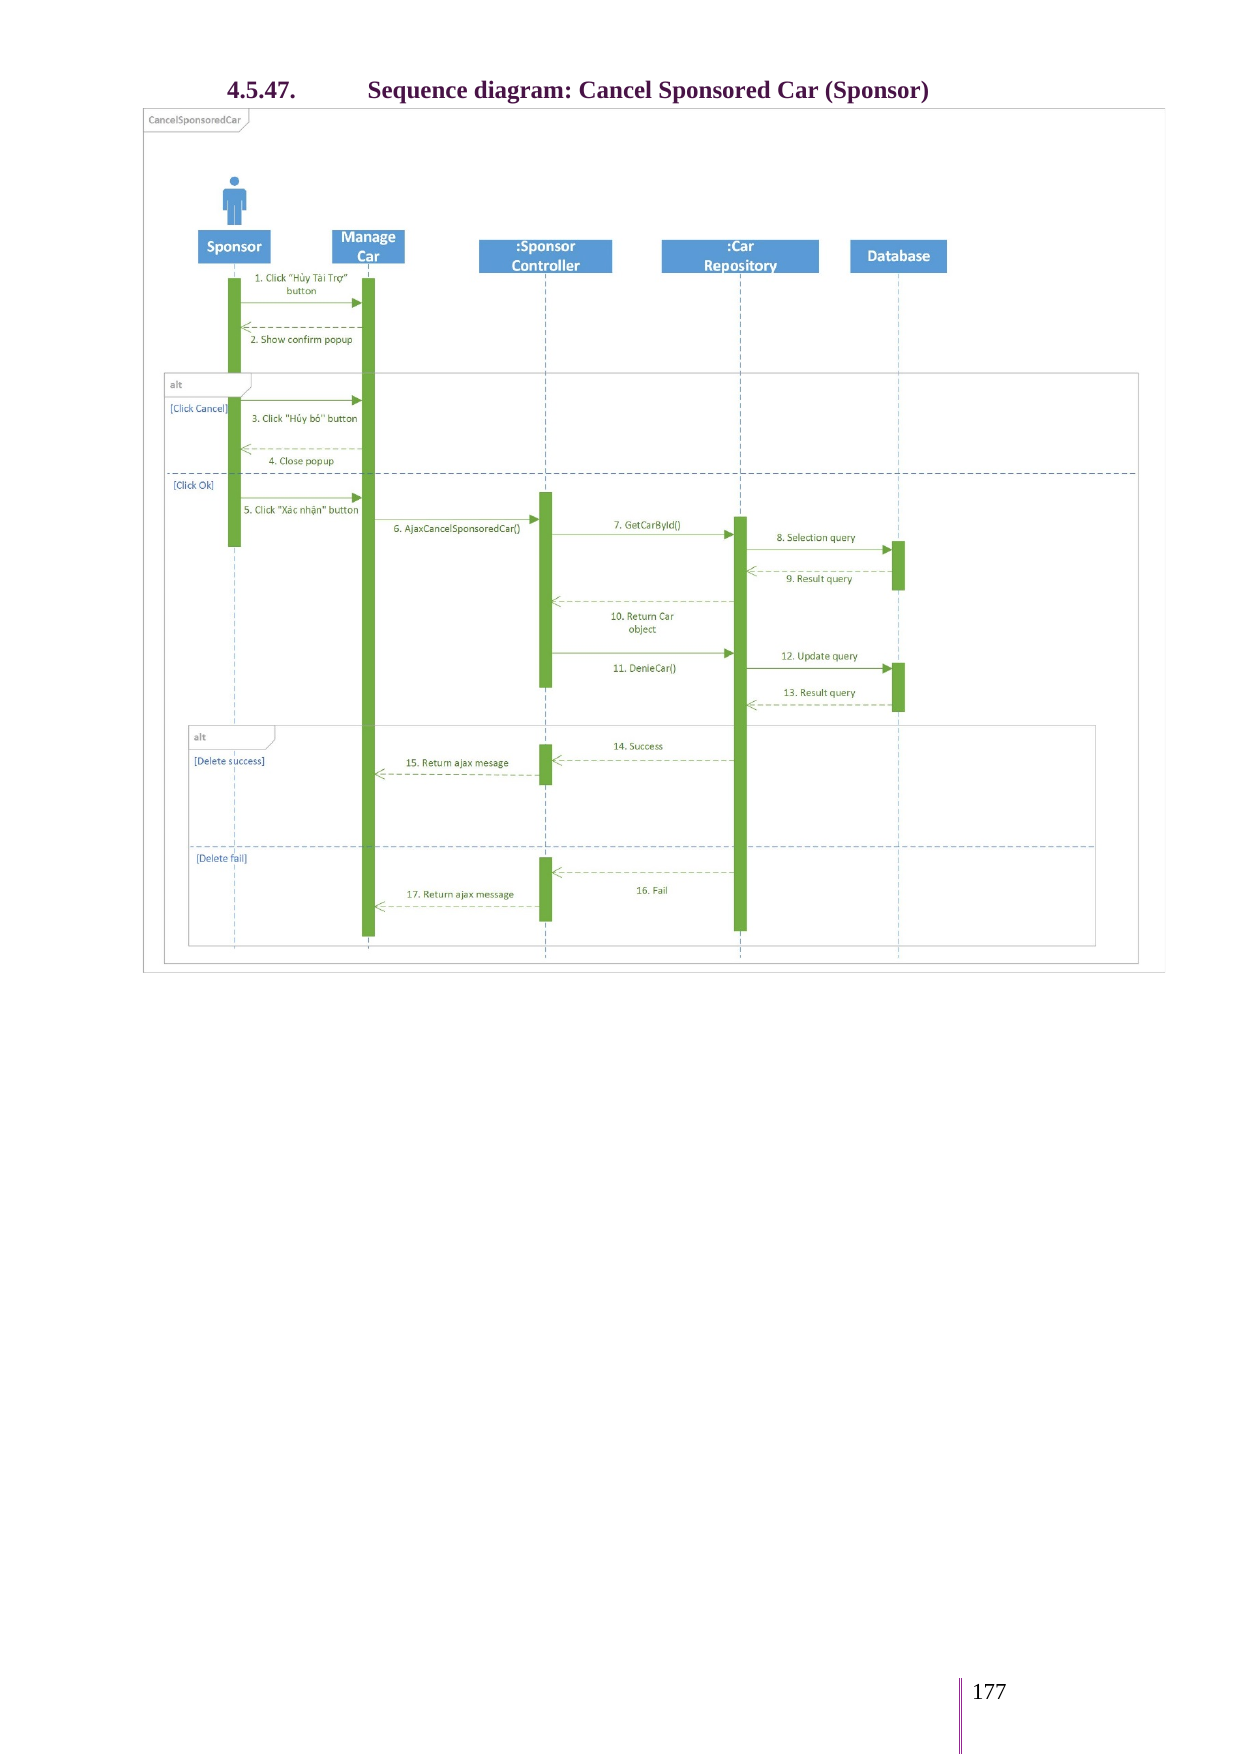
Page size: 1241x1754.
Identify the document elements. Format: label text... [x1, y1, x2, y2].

subtitle Sequence diagram: Cancel Sponsored Car (Sponsor) [227, 75, 1165, 104]
picture [142, 108, 1166, 973]
